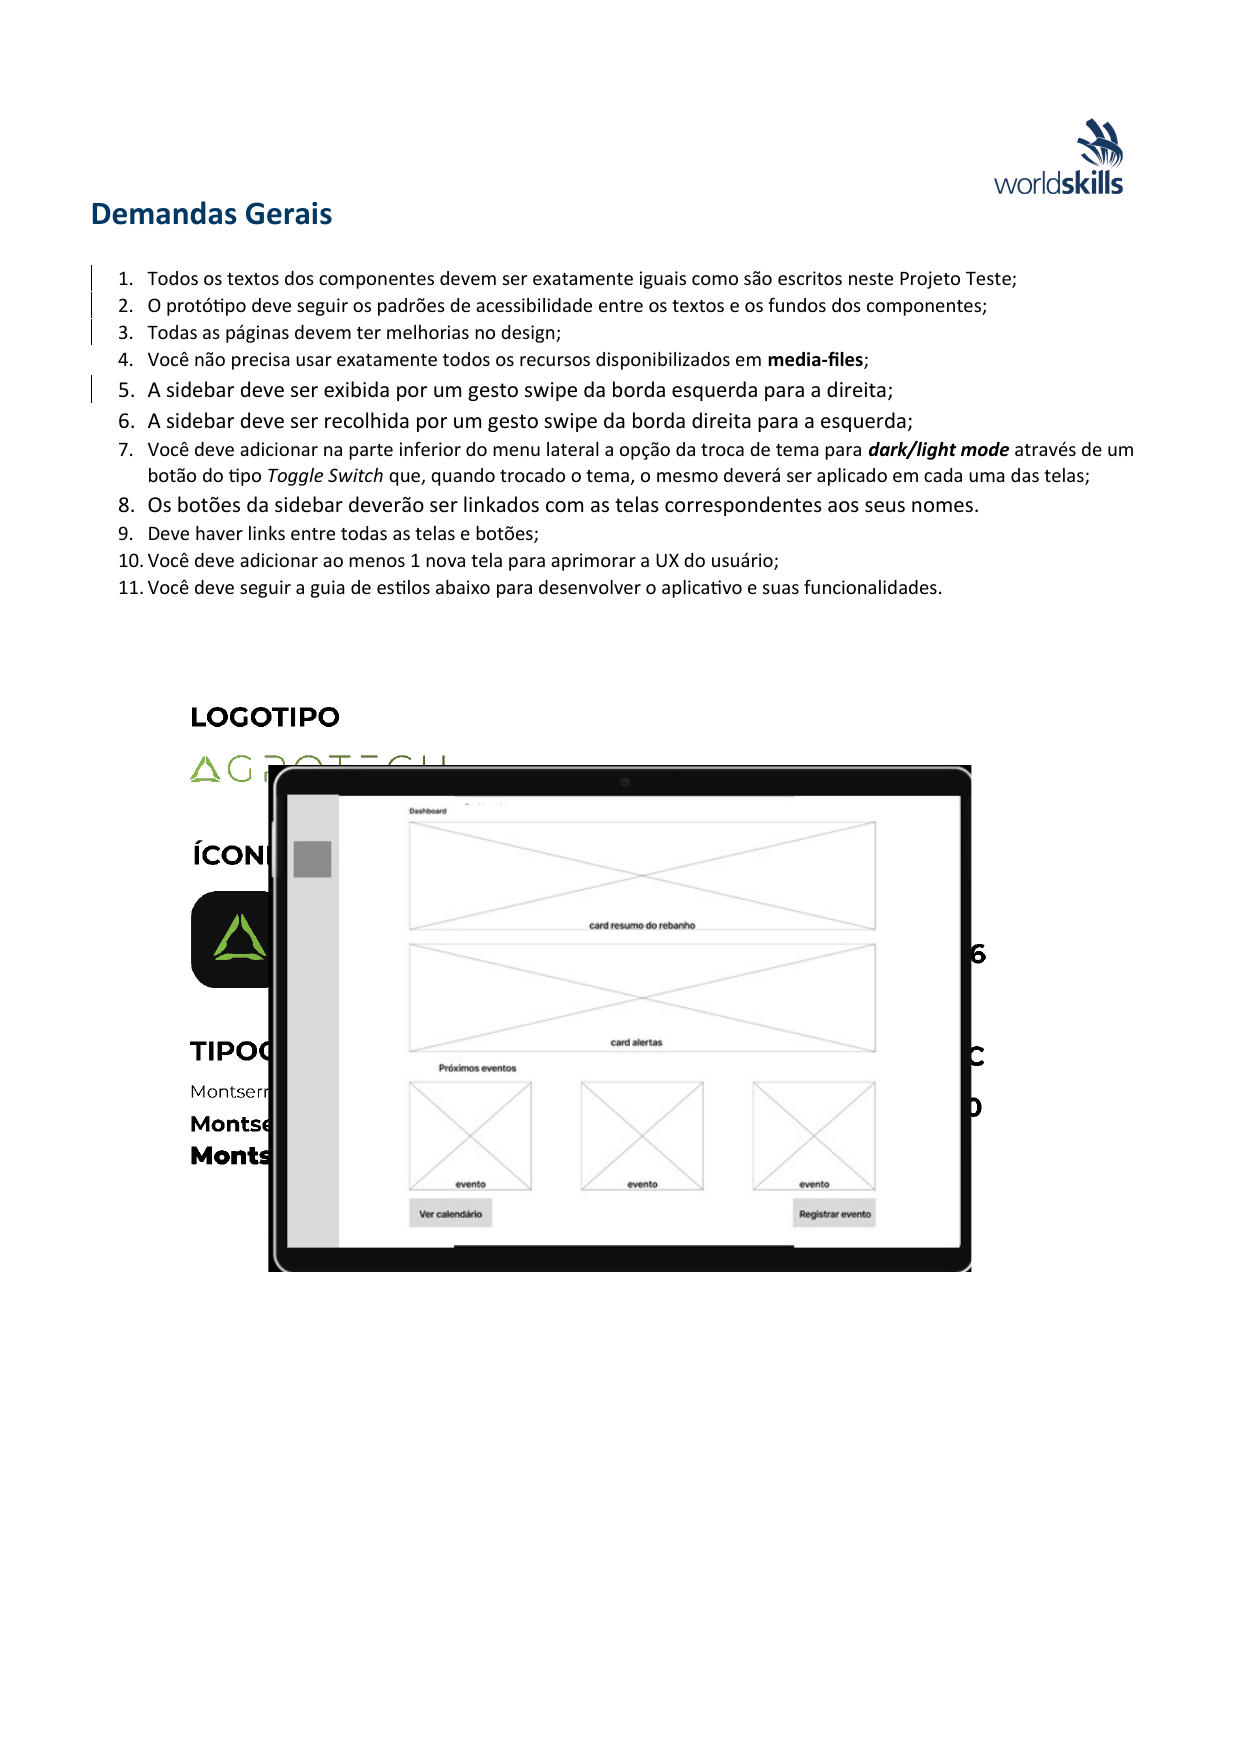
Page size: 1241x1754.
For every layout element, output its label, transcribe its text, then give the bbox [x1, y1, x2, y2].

list A sidebar deve ser recolhida por um gesto swipe da borda direita para a esquerda; [118, 407, 1157, 434]
picture [117, 628, 1168, 1272]
picture [994, 118, 1123, 192]
list Você deve adicionar na parte inferior do menu lateral a opção da troca de tema para dark/light mode através de um botão do tipo Toggle Switch que, quando trocado o tema, o mesmo deverá ser aplicado em cada uma das telas; [118, 436, 1157, 487]
list Os botões da sidebar deverão ser linkados com as telas correspondentes aos seus nomes. [118, 490, 1157, 518]
list Você não precisa usar exatamente todos os recursos disponibilizados em media-files; [118, 347, 1157, 372]
list Deve haver links entre todas as telas e botões; [118, 520, 1157, 546]
list Todas as páginas devem ter melhorias no design; [118, 319, 1157, 345]
list Todos os textos dos componentes devem ser exatamente iguais como são escritos neste Projeto Teste; [118, 265, 1157, 291]
list A sidebar deve ser exibida por um gesto swipe da borda esquerda para a direita; [118, 375, 1157, 403]
list O protótipo deve seguir os padrões de acessibilidade entre os textos e os fundos dos componentes; [118, 292, 1157, 318]
subtitle Demandas Gerais [90, 192, 1157, 232]
list Você deve adicionar ao menos 1 nova tela para aprimorar a UX do usuário; [118, 547, 1157, 573]
list Você deve seguir a guia de estilos abaixo para desenvolver o aplicativo e suas funcionalidades. [118, 574, 1157, 600]
